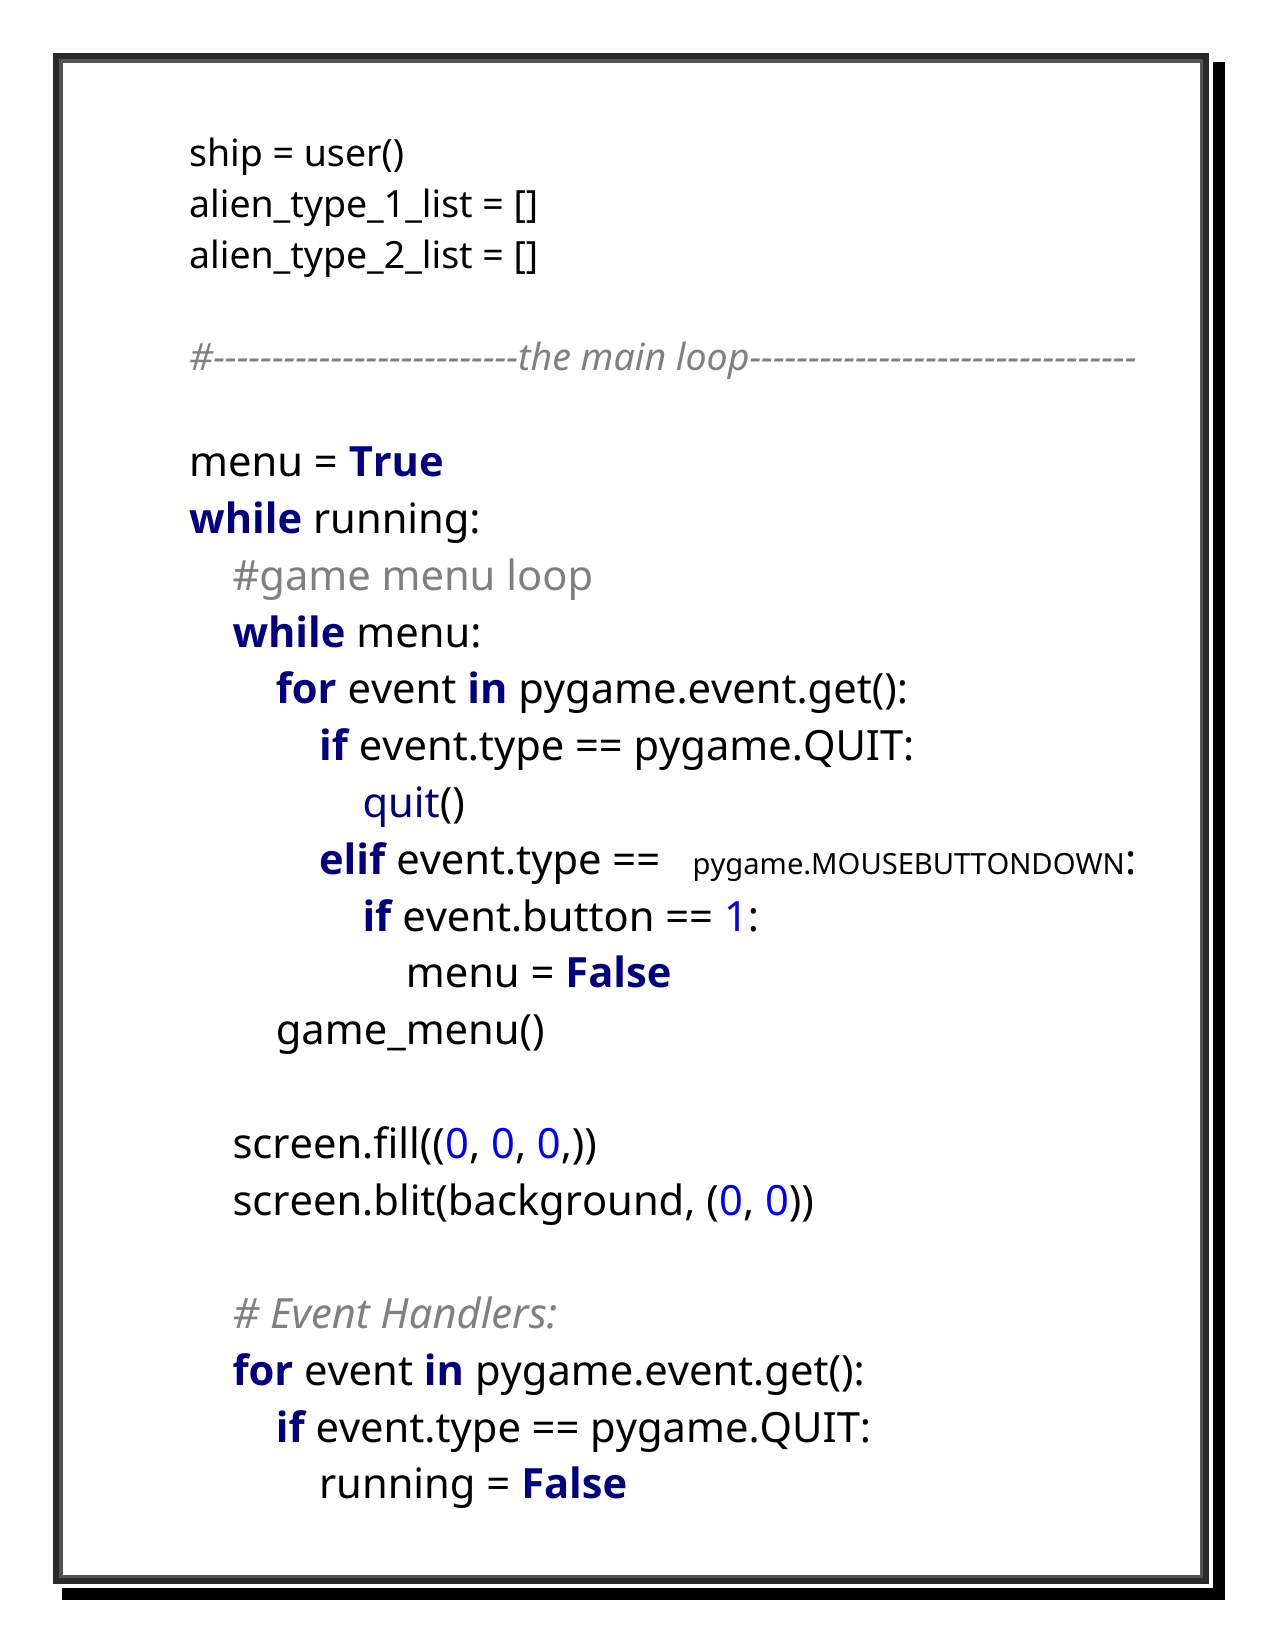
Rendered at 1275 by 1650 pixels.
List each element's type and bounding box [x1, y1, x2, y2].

text [189, 279, 1187, 1511]
text [189, 75, 1187, 279]
